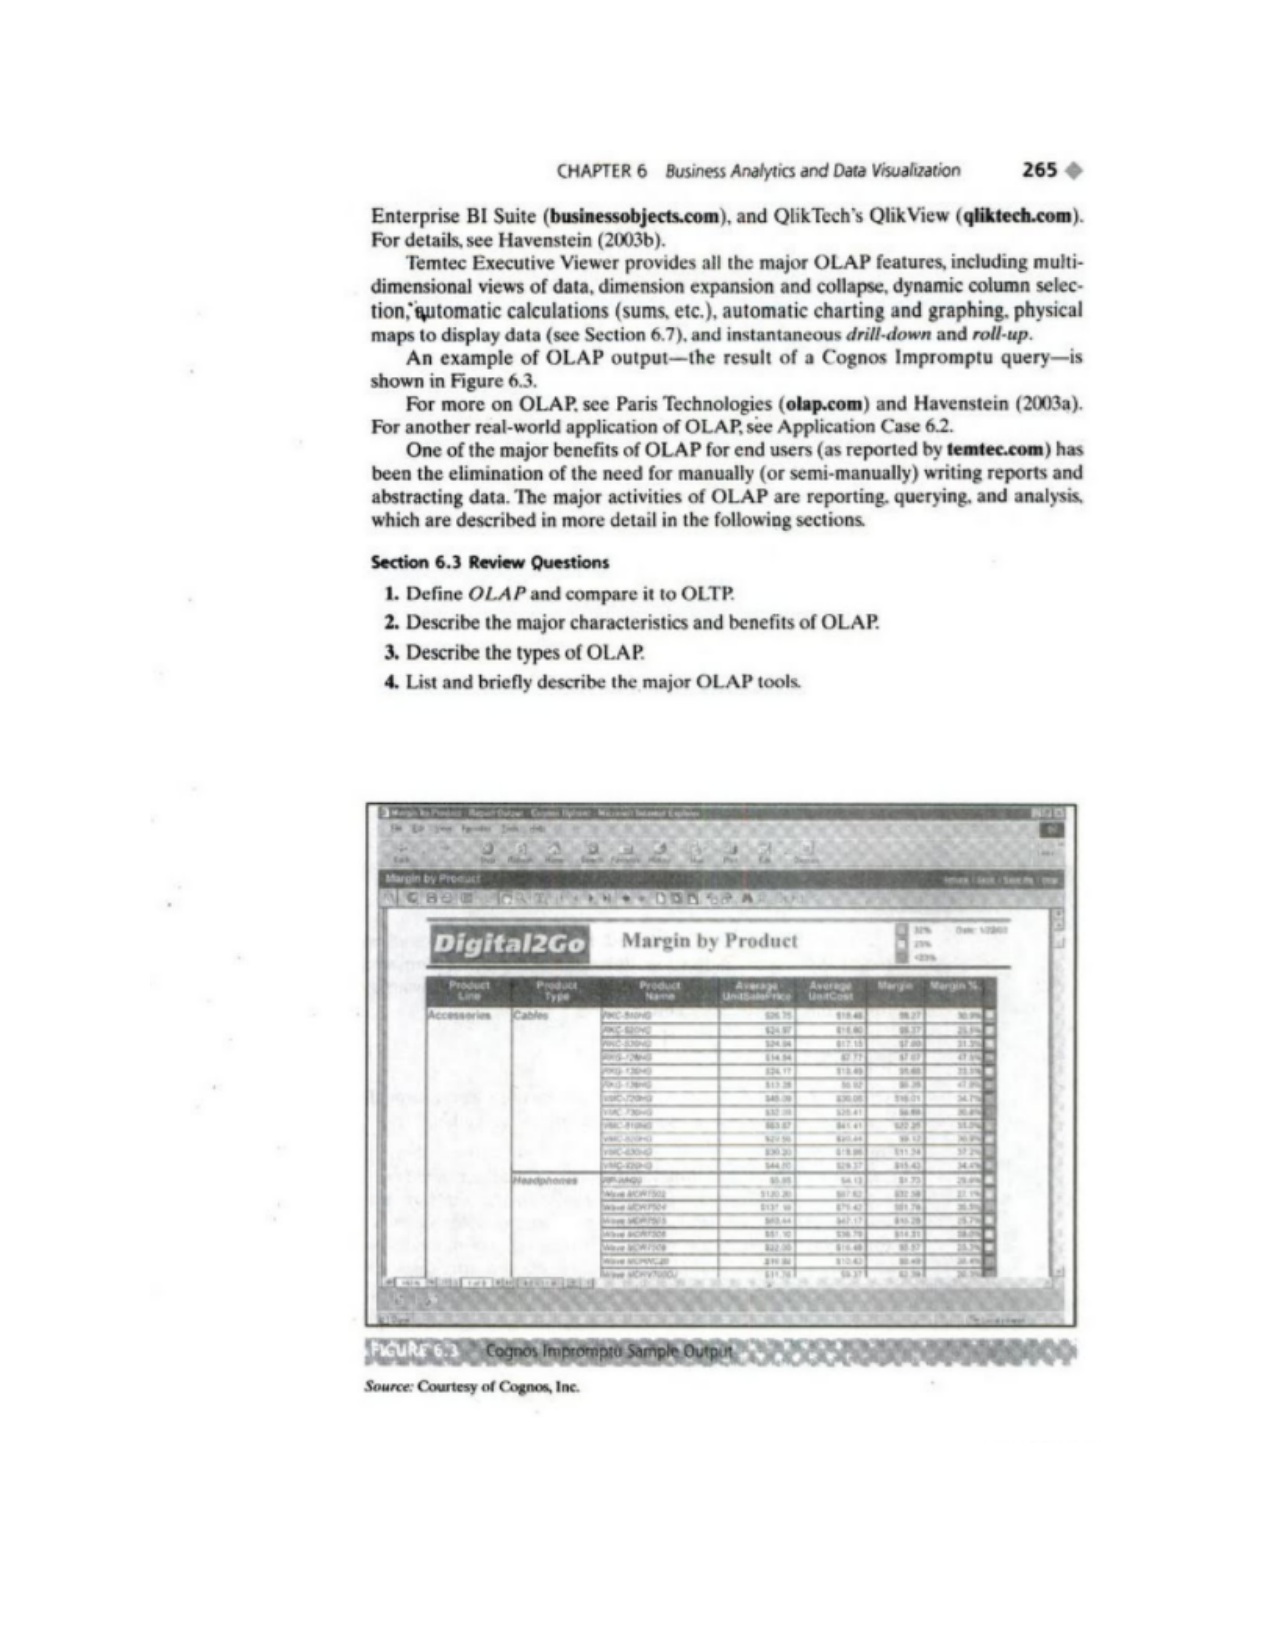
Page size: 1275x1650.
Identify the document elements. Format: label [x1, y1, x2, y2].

picture [150, 756, 1102, 1443]
picture [150, 150, 1104, 755]
